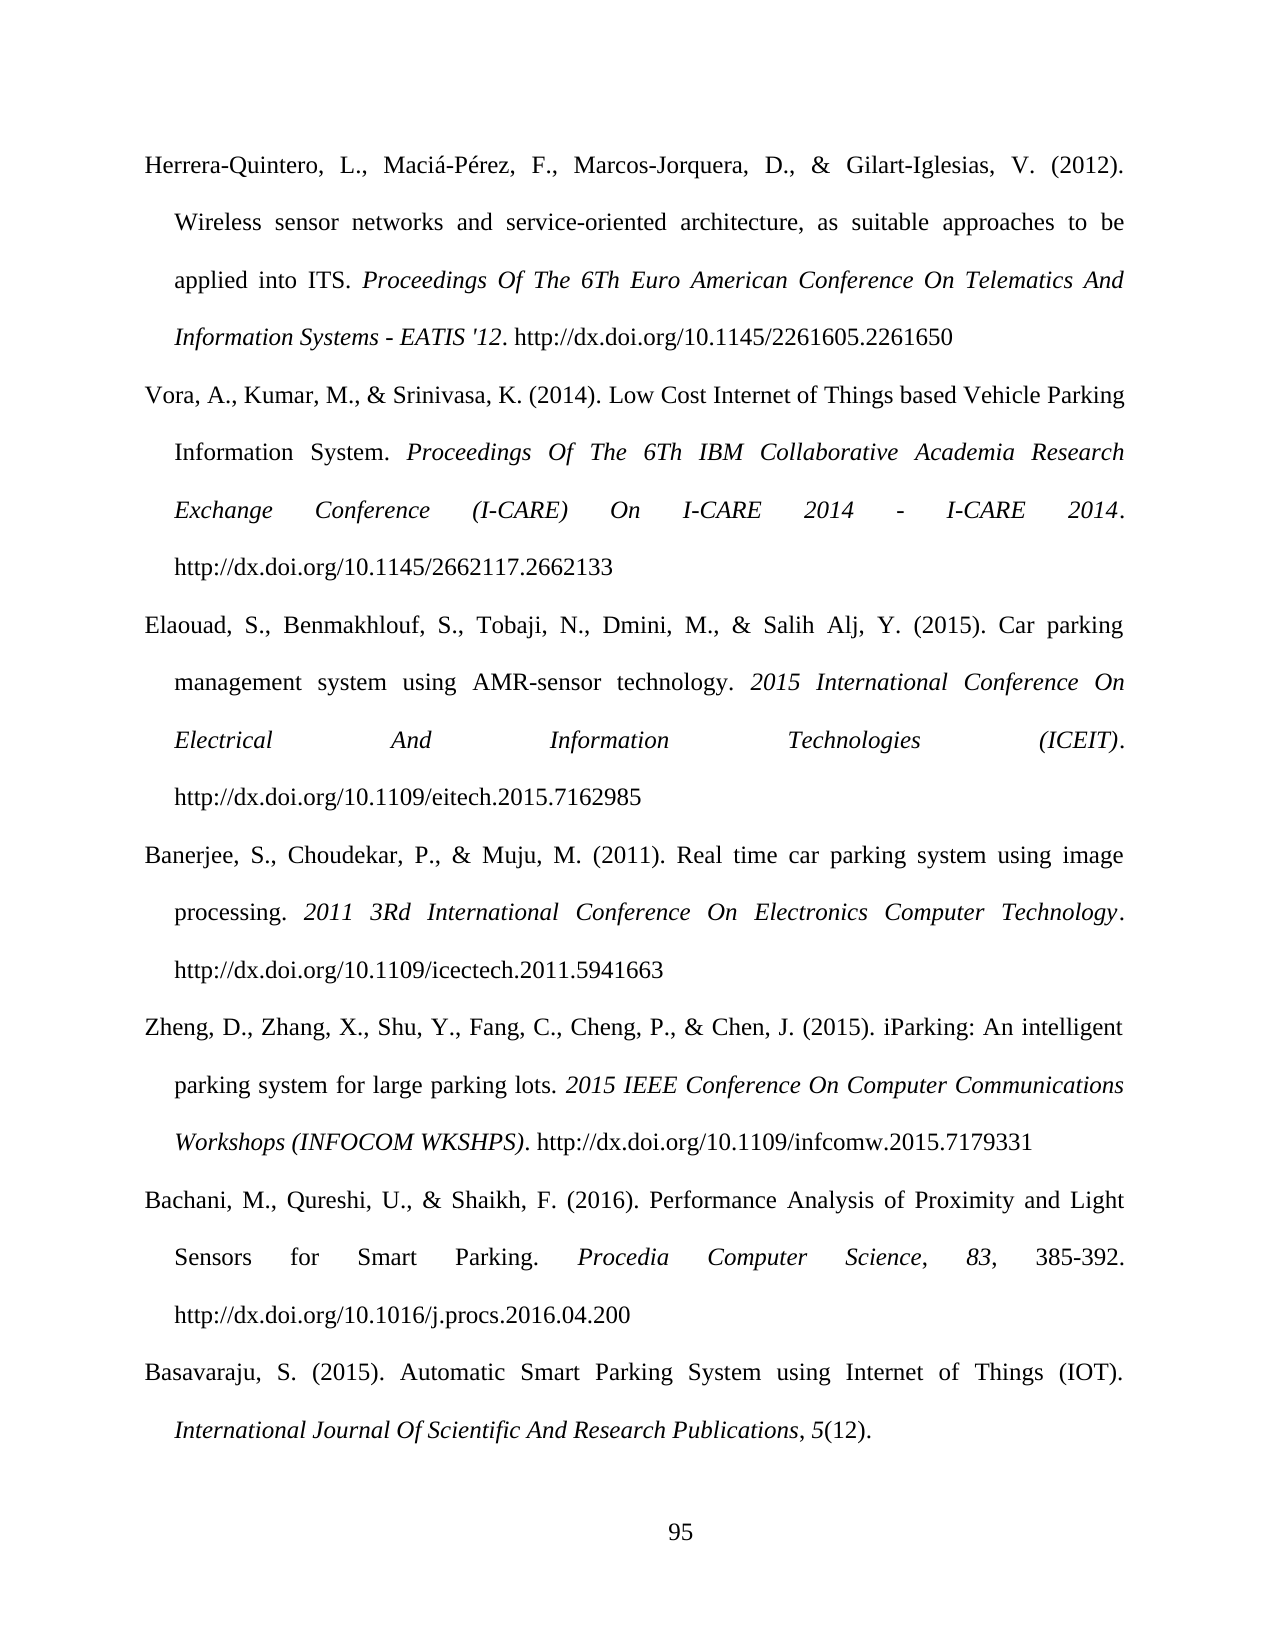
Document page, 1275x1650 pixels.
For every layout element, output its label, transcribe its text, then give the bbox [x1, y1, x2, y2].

text Elaouad, S., Benmakhlouf, S., Tobaji, N., Dmini, M., & Salih Alj, Y. (2015). Car parking management system using AMR-sensor technology. 2015 International Conference On Electrical And Information Technologies (ICEIT). http://dx.doi.org/10.1109/eitech.2015.7162985 [144, 610, 1125, 811]
text Banerjee, S., Choudekar, P., & Muju, M. (2011). Real time car parking system using image processing. 2011 3Rd International Conference On Electronics Computer Technology. http://dx.doi.org/10.1109/icectech.2011.5941663 [144, 840, 1125, 984]
text Bachani, M., Qureshi, U., & Shaikh, F. (2016). Performance Analysis of Proximity and Light Sensors for Smart Parking. Procedia Computer Science, 83, 385-392. http://dx.doi.org/10.1016/j.procs.2016.04.200 [144, 1185, 1125, 1329]
text Basavaraju, S. (2015). Automatic Smart Parking System using Internet of Things (IOT). International Journal Of Scientific And Research Publications, 5(12). [144, 1357, 1125, 1444]
text Zheng, D., Zhang, X., Shu, Y., Fang, C., Cheng, P., & Chen, J. (2015). iParking: An intelligent parking system for large parking lots. 2015 IEEE Conference On Computer Communications Workshops (INFOCOM WKSHPS). http://dx.doi.org/10.1109/infcomw.2015.7179331 [144, 1012, 1125, 1156]
text Vora, A., Kumar, M., & Srinivasa, K. (2014). Low Cost Internet of Things based Vehicle Parking Information System. Proceedings Of The 6Th IBM Collaborative Academia Research Exchange Conference (I-CARE) On I-CARE 2014 - I-CARE 2014. http://dx.doi.org/10.1145/2662117.2662133 [144, 380, 1125, 581]
text Herrera-Quintero, L., Maciá-Pérez, F., Marcos-Jorquera, D., & Gilart-Iglesias, V. (2012). Wireless sensor networks and service-oriented architecture, as suitable approaches to be applied into ITS. Proceedings Of The 6Th Euro American Conference On Telematics And Information Systems - EATIS '12. http://dx.doi.org/10.1145/2261605.2261650 [144, 150, 1125, 351]
